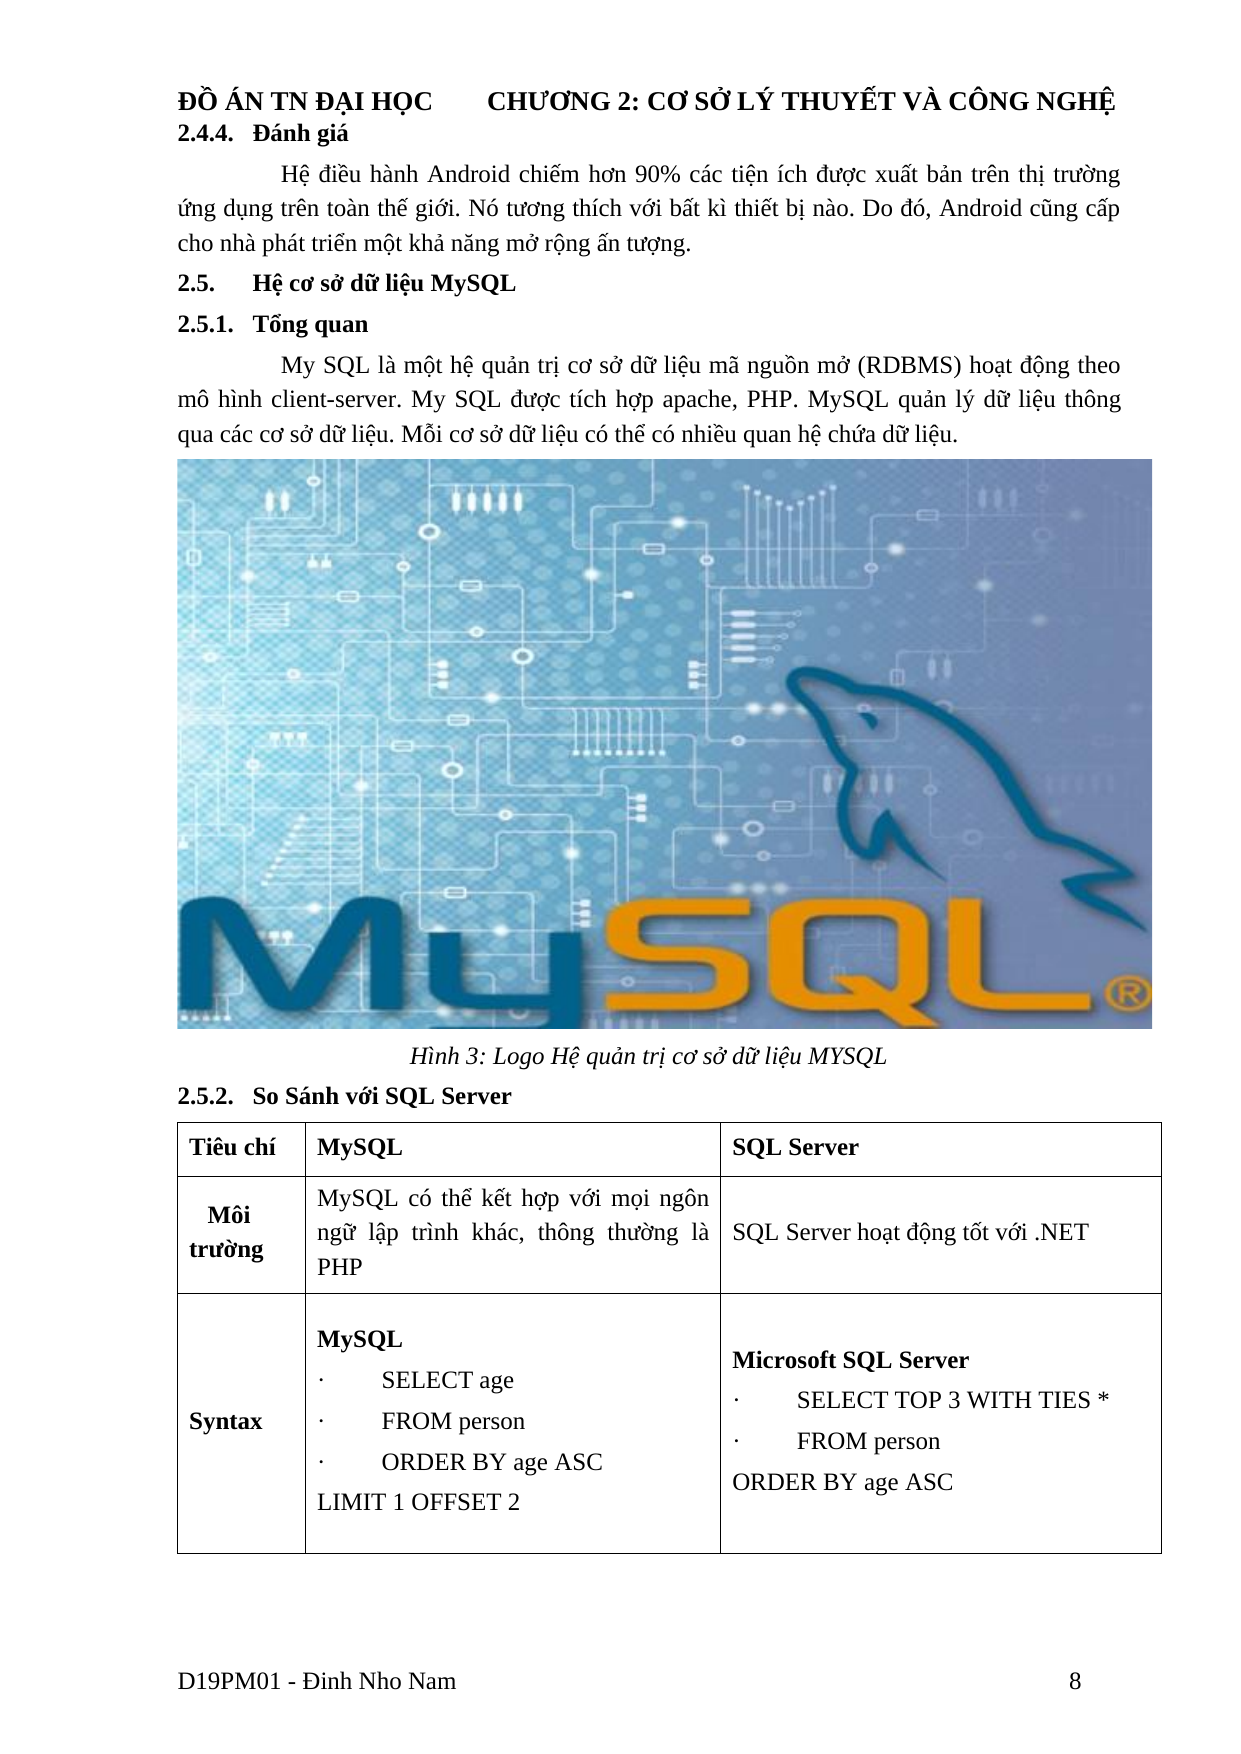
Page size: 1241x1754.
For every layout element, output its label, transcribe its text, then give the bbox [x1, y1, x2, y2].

table_cell MySQL · SELECT age · FROM person · ORDER BY age ASC LIMIT 1 OFFSET 2 [306, 1294, 720, 1553]
table_cell SQL Server hoạt động tốt với .NET [721, 1177, 1161, 1292]
text Hệ điều hành Android chiếm hơn 90% các tiện ích được xuất bản trên thị trường ứng dụng trên toàn thế giới. Nó tương thích với bất kì thiết bị nào. Do đó, Android cũng cấp cho nhà phát triển một khả năng mở rộng ấn tượng. [177, 159, 1122, 257]
table_cell Môi trường [178, 1177, 305, 1292]
table_cell MySQL có thể kết hợp với mọi ngôn ngữ lập trình khác, thông thường là PHP [306, 1177, 720, 1292]
table_header SQL Server [721, 1123, 1161, 1176]
text My SQL là một hệ quản trị cơ sở dữ liệu mã nguồn mở (RDBMS) hoạt động theo mô hình client-server. My SQL được tích hợp apache, PHP. MySQL quản lý dữ liệu thông qua các cơ sở dữ liệu. Mỗi cơ sở dữ liệu có thể có nhiều quan hệ chứa dữ liệu. [177, 350, 1122, 448]
text Hình 3: Logo Hệ quản trị cơ sở dữ liệu MYSQL [177, 1041, 1122, 1069]
table_header Tiêu chí [178, 1123, 305, 1176]
subtitle Tổng quan [177, 309, 1122, 338]
table_cell Syntax [178, 1294, 305, 1553]
picture [177, 459, 1153, 1029]
subtitle So Sánh với SQL Server [177, 1081, 1122, 1110]
subtitle Đánh giá [177, 118, 1122, 147]
table_cell Microsoft SQL Server · SELECT TOP 3 WITH TIES * · FROM person ORDER BY age ASC [721, 1294, 1161, 1553]
table_header MySQL [306, 1123, 720, 1176]
subtitle Hệ cơ sở dữ liệu MySQL [177, 268, 1122, 297]
